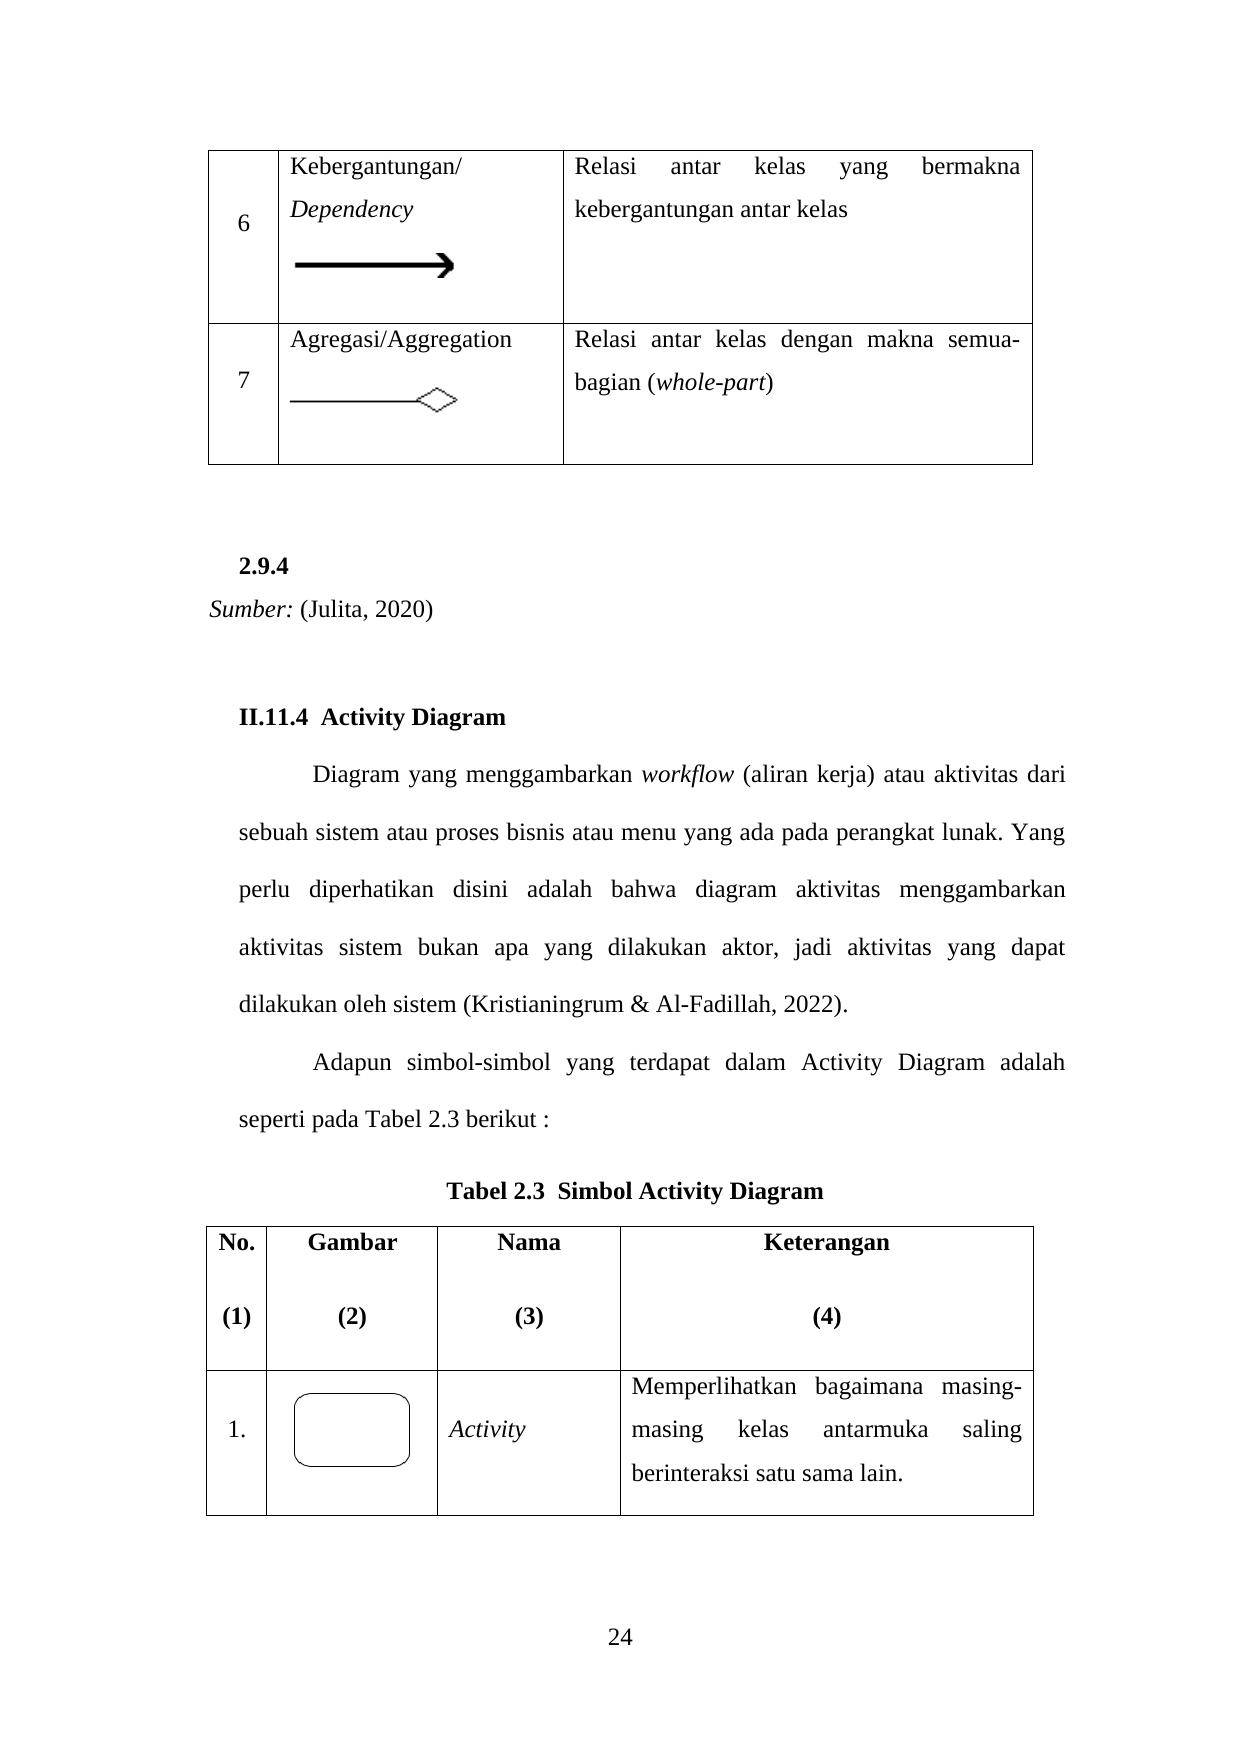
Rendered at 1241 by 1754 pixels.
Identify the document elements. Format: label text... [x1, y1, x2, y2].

text Tabel 2.3 Simbol Activity Diagram [179, 1176, 1090, 1205]
table_header Nama (3) [438, 1227, 620, 1370]
table_cell Relasi antar kelas dengan makna semua-bagian (whole-part) [564, 324, 1032, 464]
picture [289, 383, 464, 419]
picture [289, 253, 461, 278]
table_cell Agregasi/Aggregation [279, 324, 563, 464]
text Sumber: (Julita, 2020) [150, 594, 1090, 623]
picture [287, 1390, 418, 1471]
table_cell Memperlihatkan bagaimana masing-masing kelas antarmuka saling berinteraksi satu sama lain. [621, 1371, 1033, 1515]
list Diagram yang menggambarkan workflow (aliran kerja) atau aktivitas dari sebuah sistem atau proses bisnis atau menu yang ada pada perangkat lunak. Yang perlu diperhatikan disini adalah bahwa diagram aktivitas menggambarkan aktivitas sistem bukan apa yang dilakukan aktor, jadi aktivitas yang dapat dilakukan oleh sistem (Kristianingrum & Al-Fadillah, 2022). [239, 759, 1066, 1018]
table_cell 7 [209, 324, 278, 464]
table_header Relasi antar kelas yang bermakna kebergantungan antar kelas [564, 151, 1032, 323]
table_cell 1. [207, 1371, 266, 1515]
table_cell [267, 1371, 437, 1515]
table_header Keterangan (4) [621, 1227, 1033, 1370]
table_header No. (1) [207, 1227, 266, 1370]
table_header Gambar (2) [267, 1227, 437, 1370]
list Adapun simbol-simbol yang terdapat dalam Activity Diagram adalah seperti pada Tabel 2.3 berikut : [239, 1047, 1066, 1133]
table_header Kebergantungan/Dependency [279, 151, 563, 323]
subtitle Activity Diagram [239, 702, 1090, 730]
table_header 6 [209, 151, 278, 323]
table_cell Activity [438, 1371, 620, 1515]
